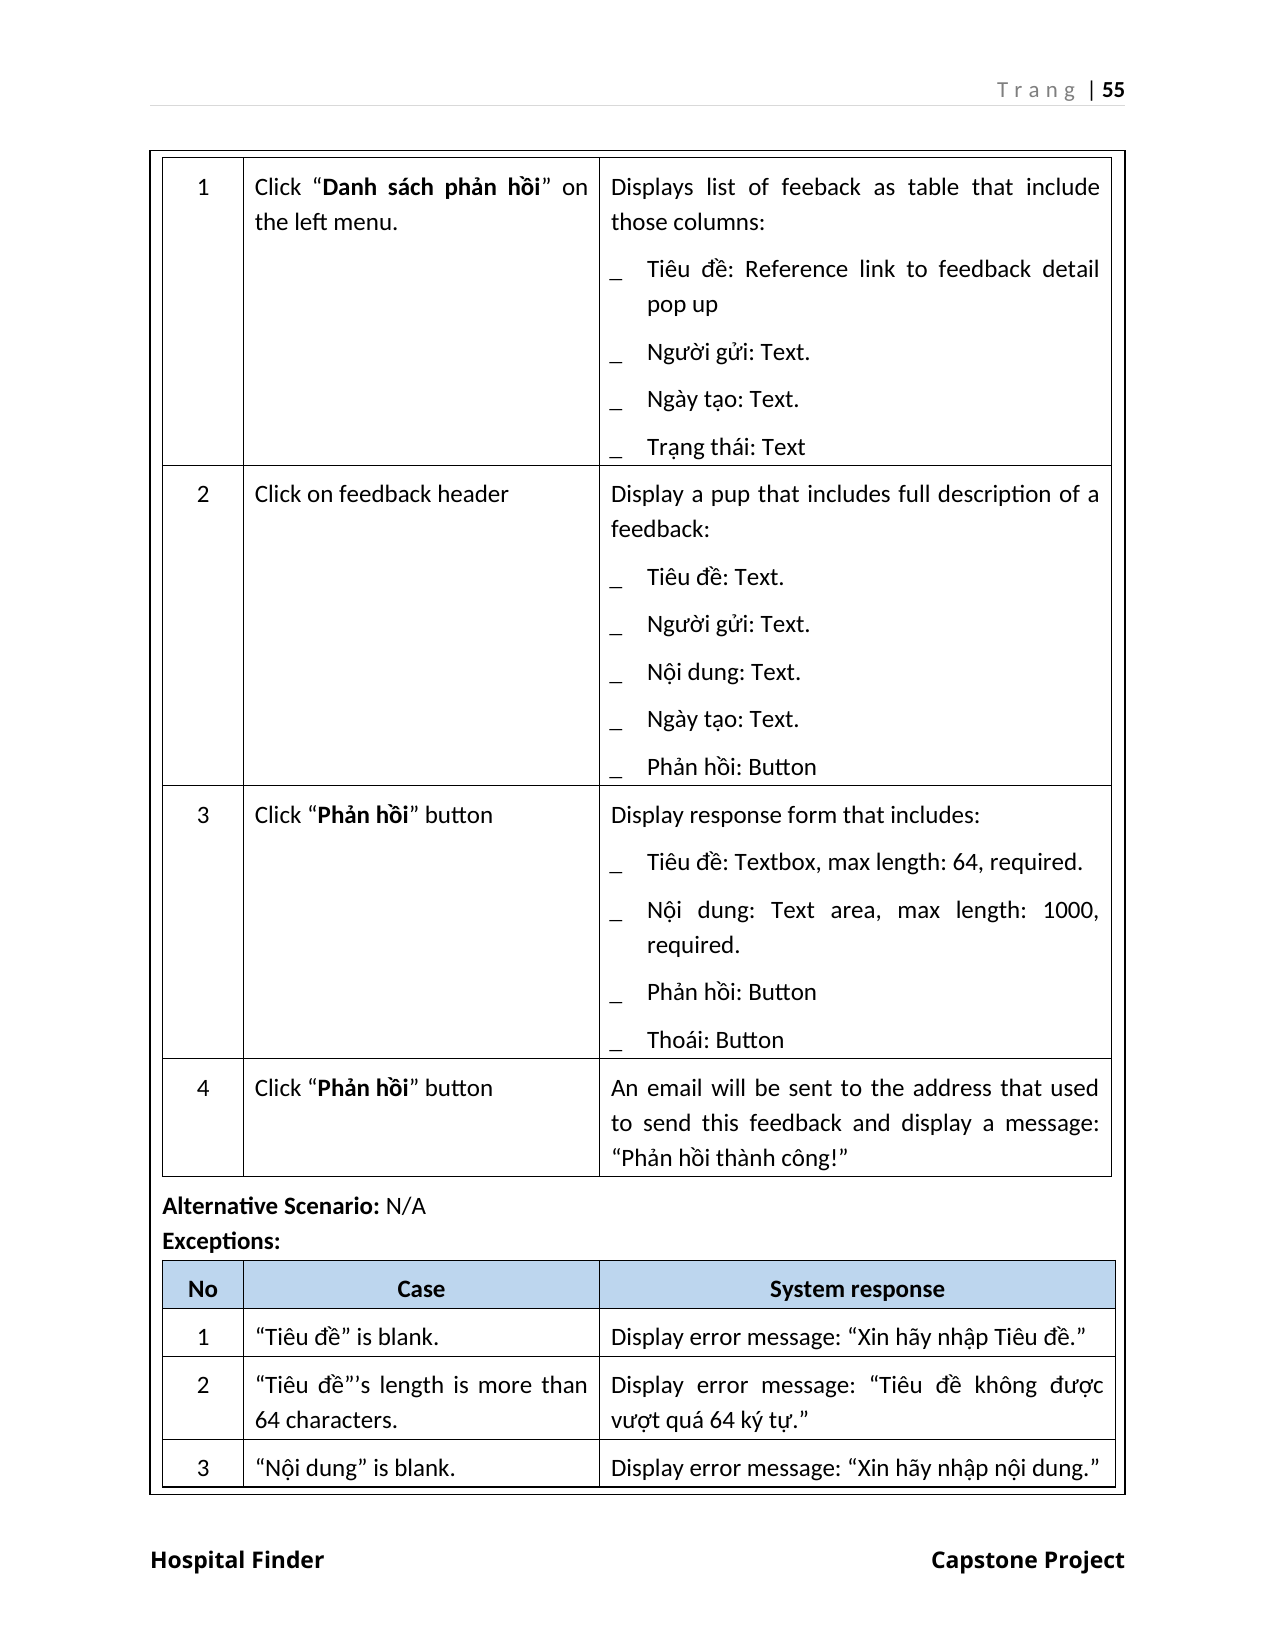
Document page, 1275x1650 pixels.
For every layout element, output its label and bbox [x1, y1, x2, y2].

table_cell [151, 151, 1124, 1493]
